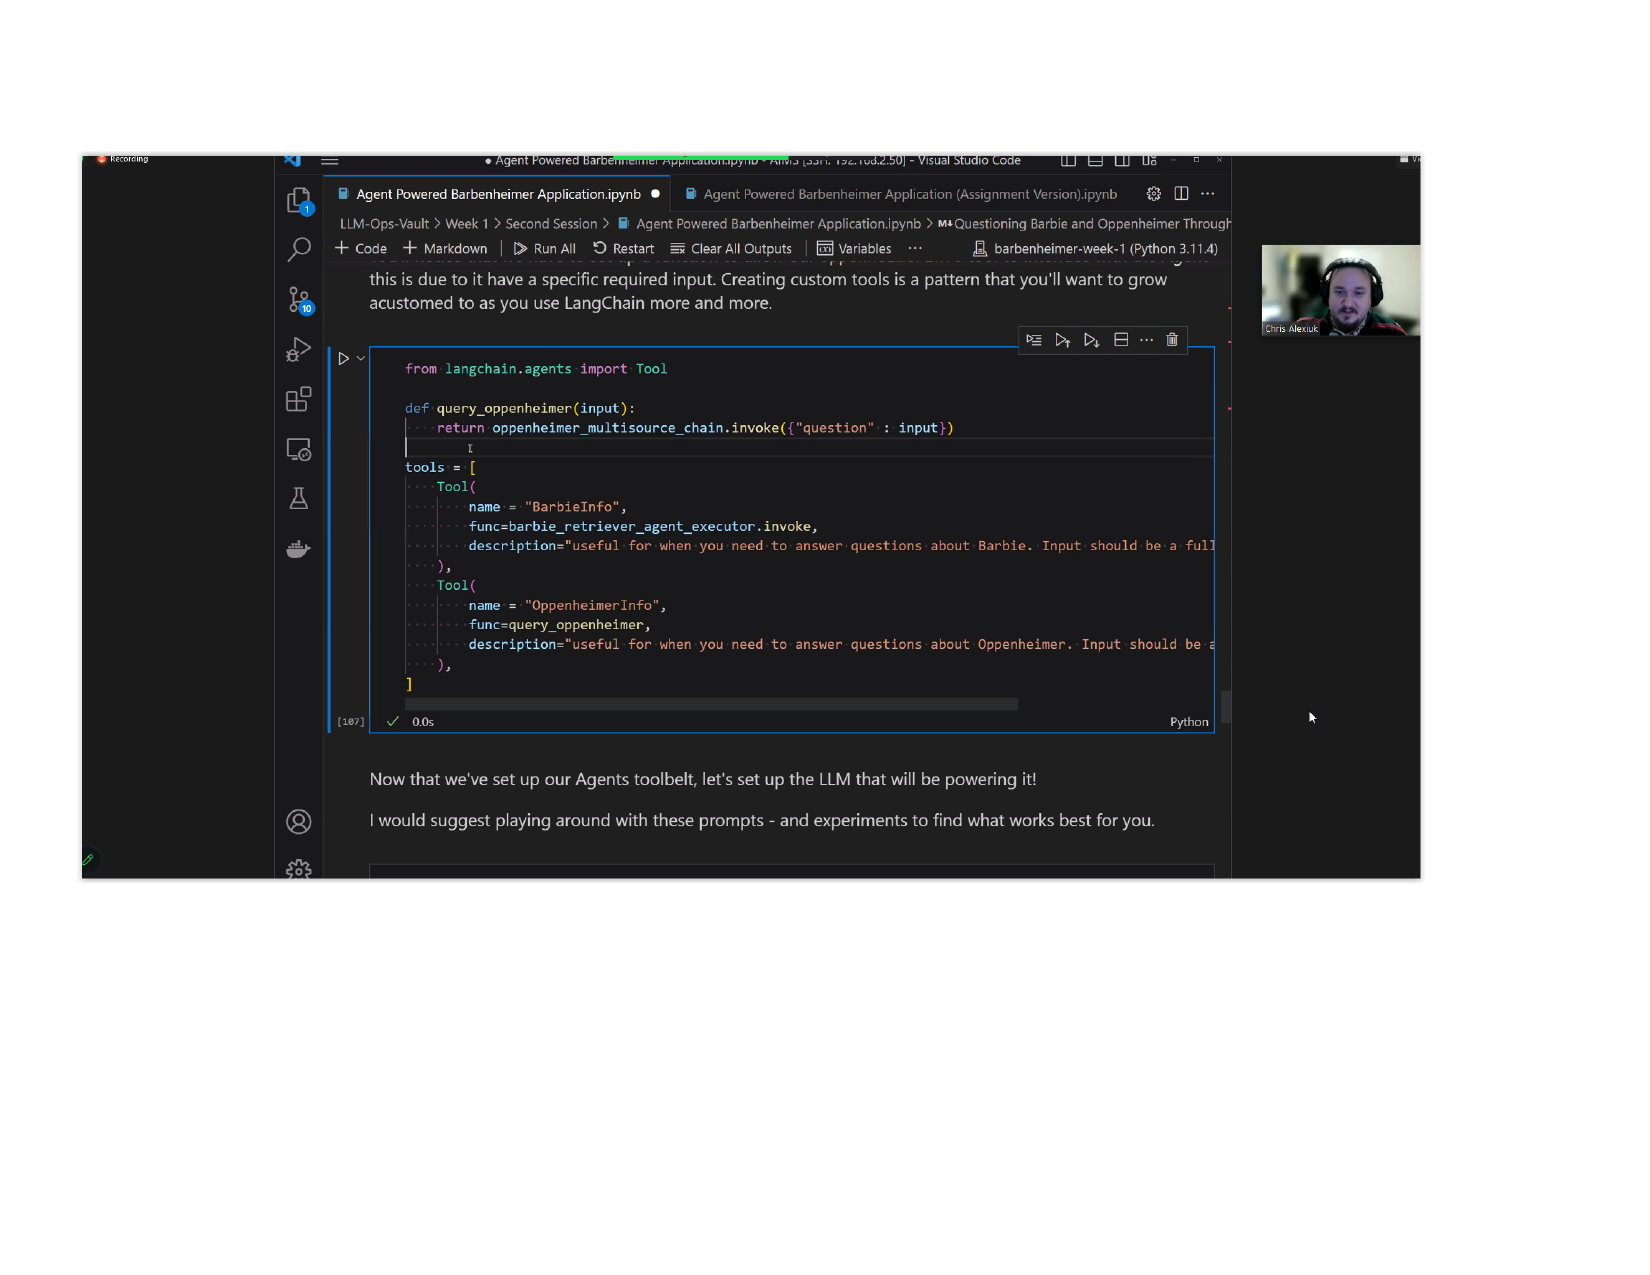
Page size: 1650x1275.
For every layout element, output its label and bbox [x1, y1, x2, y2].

picture [75, 150, 1425, 884]
